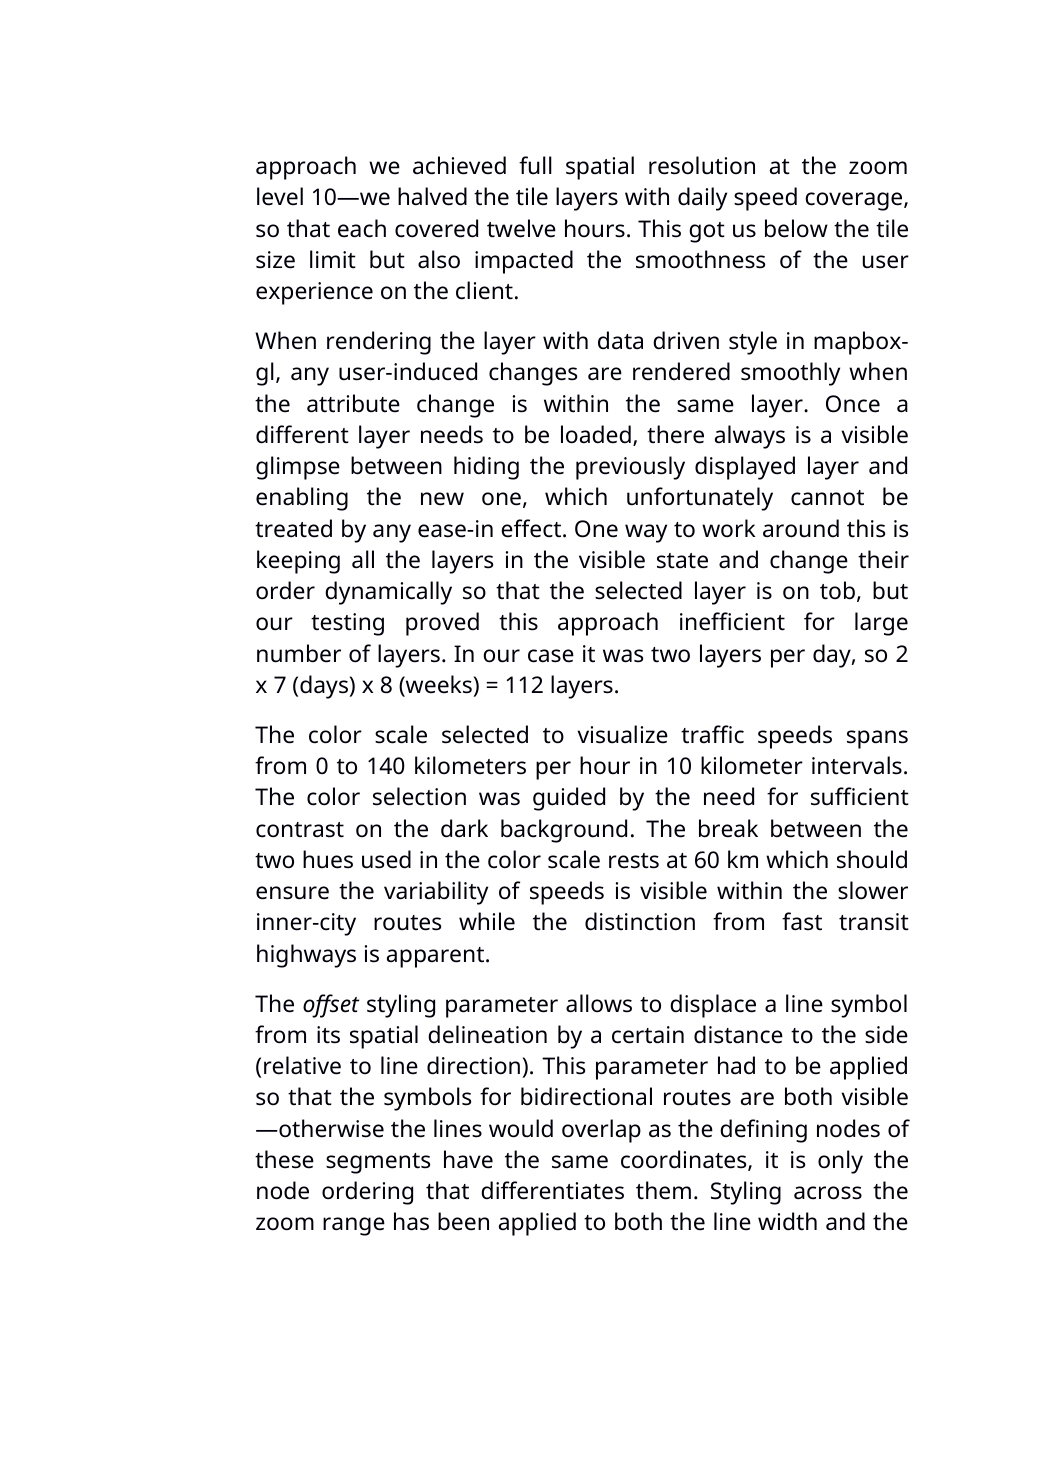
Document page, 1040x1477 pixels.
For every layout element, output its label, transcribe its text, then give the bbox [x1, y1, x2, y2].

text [255, 987, 910, 1237]
text The color scale selected to visualize traffic speeds spans from 0 to 140 kilometers per hour in 10 kilometer intervals. The color selection was guided by the need for sufficient contrast on the dark background. The break between the two hues used in the color scale rests at 60 km which should ensure the variability of speeds is visible within the slower inner-city routes while the distinction from fast transit highways is apparent. [255, 719, 910, 969]
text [255, 150, 910, 306]
text When rendering the layer with data driven style in mapbox-gl, any user-induced changes are rendered smoothly when the attribute change is within the same layer. Once a different layer needs to be loaded, there always is a visible glimpse between hiding the previously displayed layer and enabling the new one, which unfortunately cannot be treated by any ease-in effect. One way to work around this is keeping all the layers in the visible state and change their order dynamically so that the selected layer is on tob, but our testing proved this approach inefficient for large number of layers. In our case it was two layers per day, so 2 x 7 (days) x 8 (weeks) = 112 layers. [255, 325, 910, 700]
